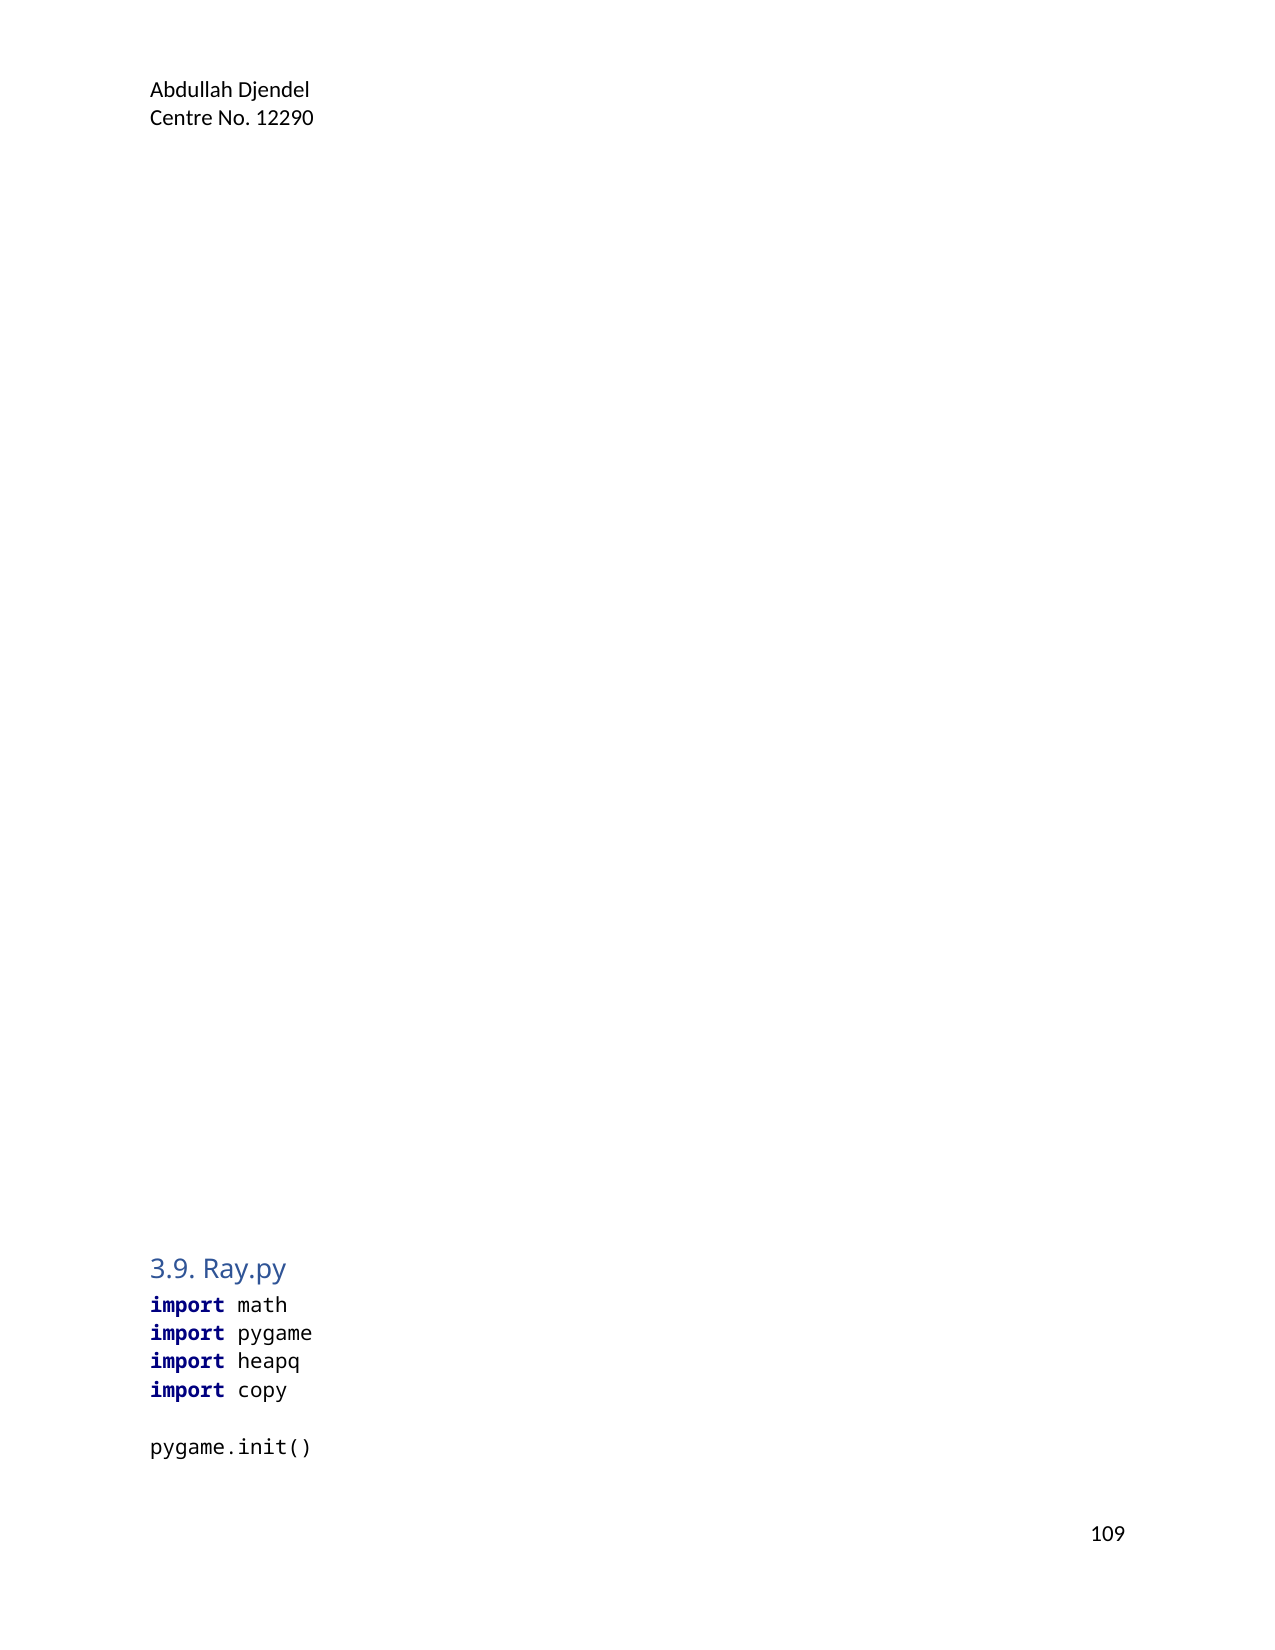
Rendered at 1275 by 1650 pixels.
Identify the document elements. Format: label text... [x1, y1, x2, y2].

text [150, 1290, 1125, 1489]
subtitle 3.9. Ray.py [150, 1250, 1125, 1287]
